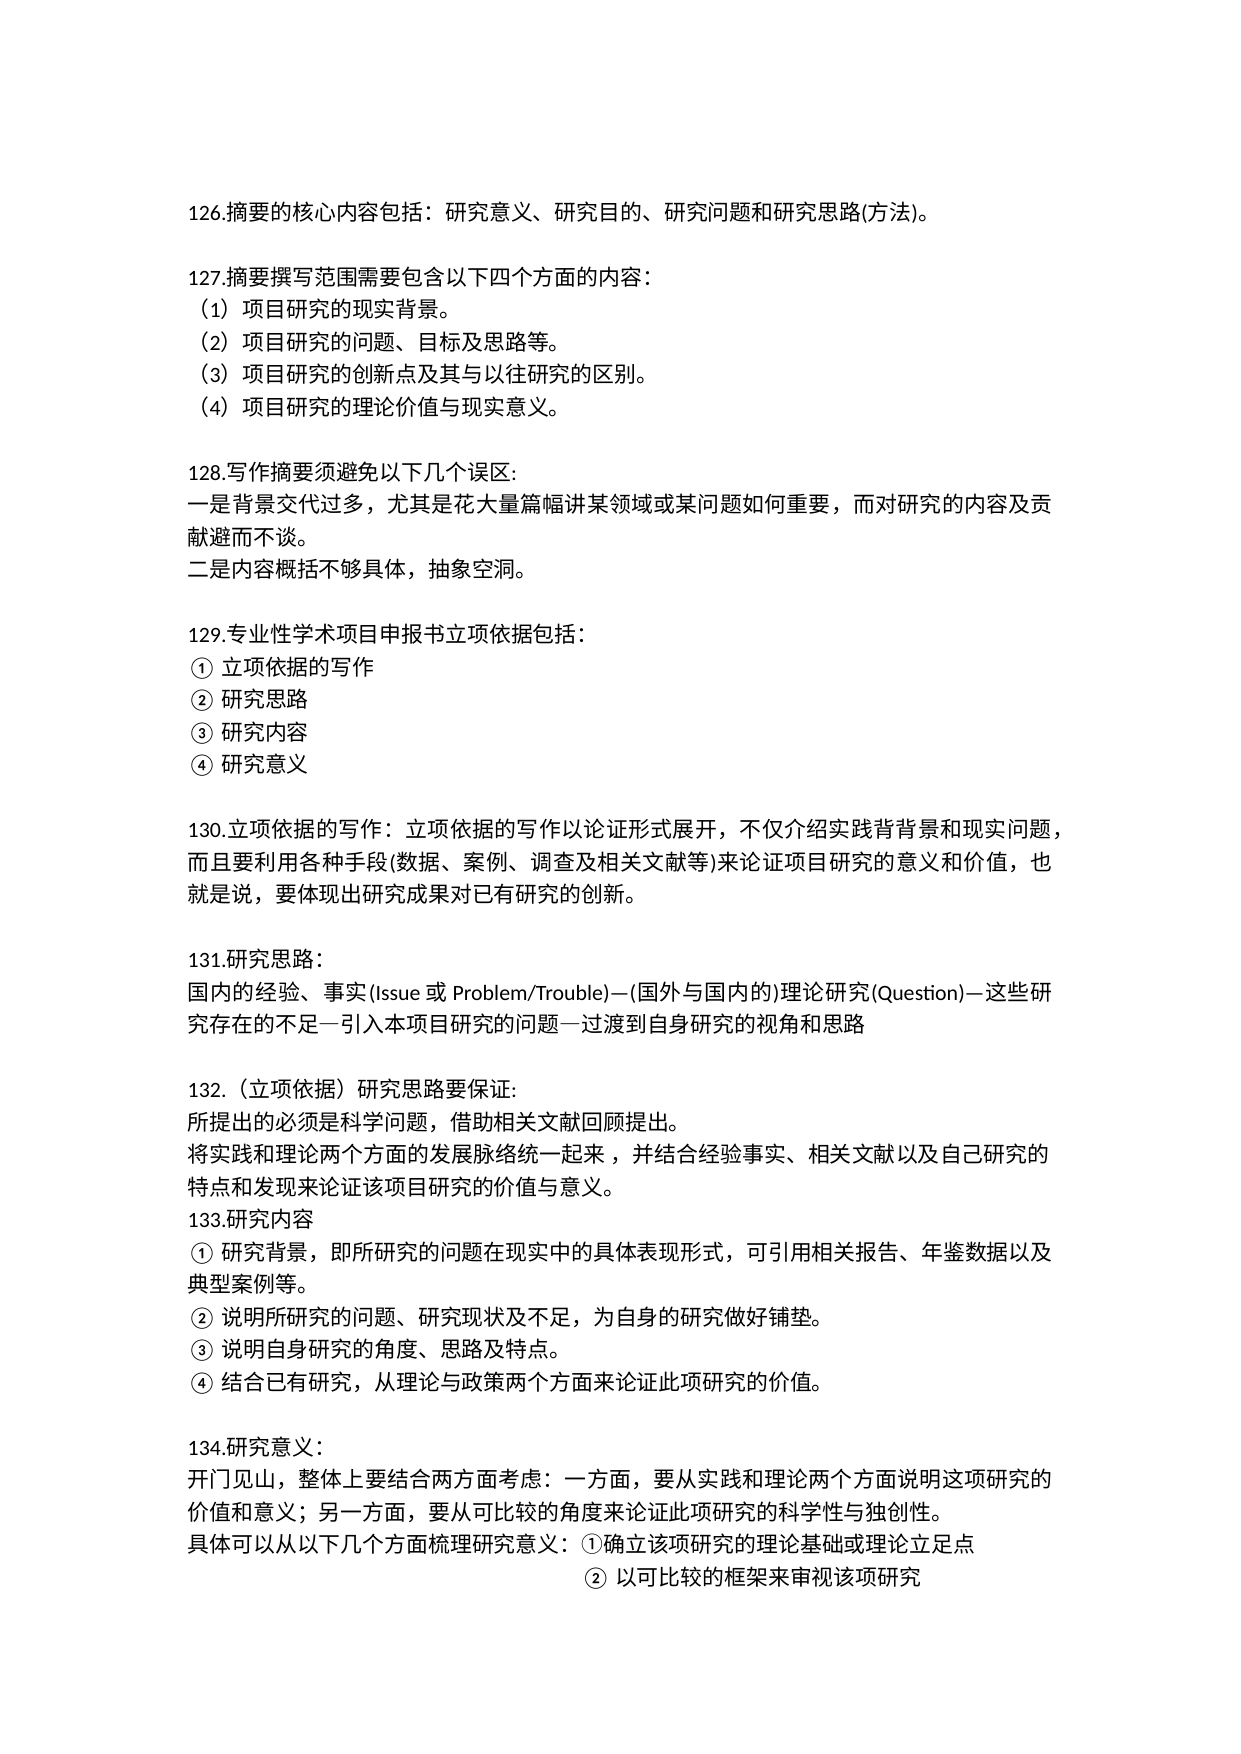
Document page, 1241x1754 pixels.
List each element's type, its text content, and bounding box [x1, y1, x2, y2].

text ④结合已有研究，从理论与政策两个方面来论证此项研究的价值。 [187, 1364, 1053, 1397]
text 国内的经验、事实(Issue或Problem/Trouble)—(国外与国内的)理论研究(Question)—这些研究存在的不足—引入本项目研究的问题—过渡到自身研究的视角和思路 [187, 974, 1053, 1039]
text 所提出的必须是科学问题，借助相关文献回顾提出。 [187, 1104, 1053, 1137]
text 134.研究意义： [187, 1429, 1053, 1462]
text 二是内容概括不够具体，抽象空洞。 [187, 552, 1053, 584]
text 将实践和理论两个方面的发展脉络统一起来 ，并结合经验事实、相关文献以及自己研究的特点和发现来论证该项目研究的价值与意义。 [187, 1137, 1053, 1202]
text （2）项目研究的问题、目标及思路等。 [187, 324, 1053, 357]
text （1）项目研究的现实背景。 [187, 292, 1053, 324]
text 126.摘要的核心内容包括：研究意义、研究目的、研究问题和研究思路(方法)。 [187, 194, 1053, 227]
text ②研究思路 [187, 682, 1053, 714]
text ④研究意义 [187, 747, 1053, 779]
text ①立项依据的写作 [187, 649, 1053, 682]
text 131.研究思路： [187, 942, 1053, 974]
text 132.（立项依据）研究思路要保证: [187, 1072, 1053, 1104]
text ①研究背景，即所研究的问题在现实中的具体表现形式，可引用相关报告、年鉴数据以及典型案例等。 [187, 1234, 1053, 1299]
text ②说明所研究的问题、研究现状及不足，为自身的研究做好铺垫。 [187, 1299, 1053, 1332]
text 具体可以从以下几个方面梳理研究意义：①确立该项研究的理论基础或理论立足点 [187, 1527, 1053, 1559]
text 127.摘要撰写范围需要包含以下四个方面的内容： [187, 259, 1053, 292]
text （3）项目研究的创新点及其与以往研究的区别。 [187, 357, 1053, 389]
text 128.写作摘要须避免以下几个误区: [187, 454, 1053, 487]
text ③研究内容 [187, 714, 1053, 747]
text ③说明自身研究的角度、思路及特点。 [187, 1332, 1053, 1364]
text 133.研究内容 [187, 1202, 1053, 1234]
text 一是背景交代过多，尤其是花大量篇幅讲某领域或某问题如何重要，而对研究的内容及贡献避而不谈。 [187, 487, 1053, 552]
text ②以可比较的框架来审视该项研究 [187, 1559, 1053, 1592]
text 129.专业性学术项目申报书立项依据包括： [187, 617, 1053, 649]
text 开门见山，整体上要结合两方面考虑：一方面，要从实践和理论两个方面说明这项研究的价值和意义；另一方面，要从可比较的角度来论证此项研究的科学性与独创性。 [187, 1462, 1053, 1527]
text 130.立项依据的写作：立项依据的写作以论证形式展开，不仅介绍实践背背景和现实问题，而且要利用各种手段(数据、案例、调查及相关文献等)来论证项目研究的意义和价值，也就是说，要体现出研究成果对已有研究的创新。 [187, 812, 1053, 909]
text （4）项目研究的理论价值与现实意义。 [187, 389, 1053, 422]
